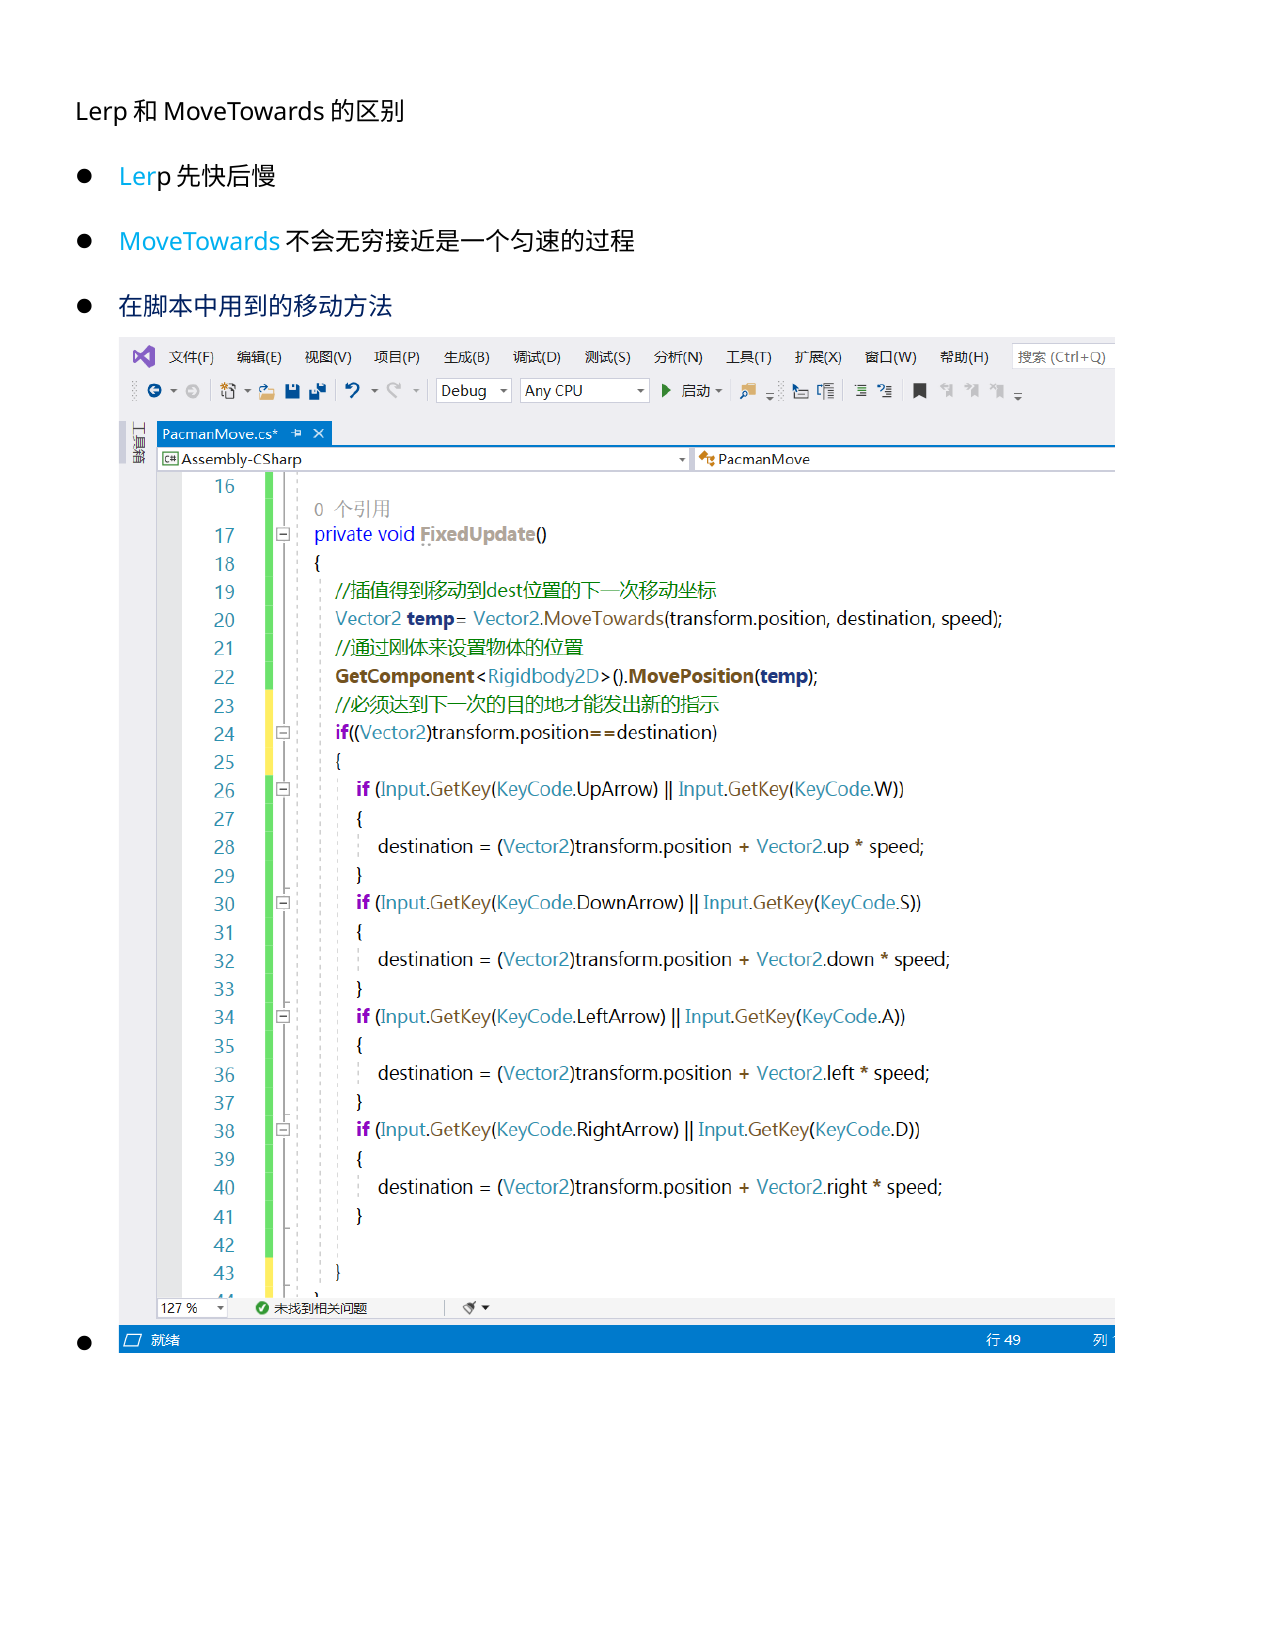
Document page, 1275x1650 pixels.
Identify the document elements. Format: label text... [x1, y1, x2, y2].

text Lerp和MoveTowards的区别 [75, 77, 1200, 142]
list Lerp先快后慢 [75, 142, 1200, 207]
list MoveTowards不会无穷接近是一个匀速的过程 [75, 207, 1200, 272]
list 在脚本中用到的移动方法 [75, 272, 1200, 337]
picture [118, 337, 1115, 1353]
